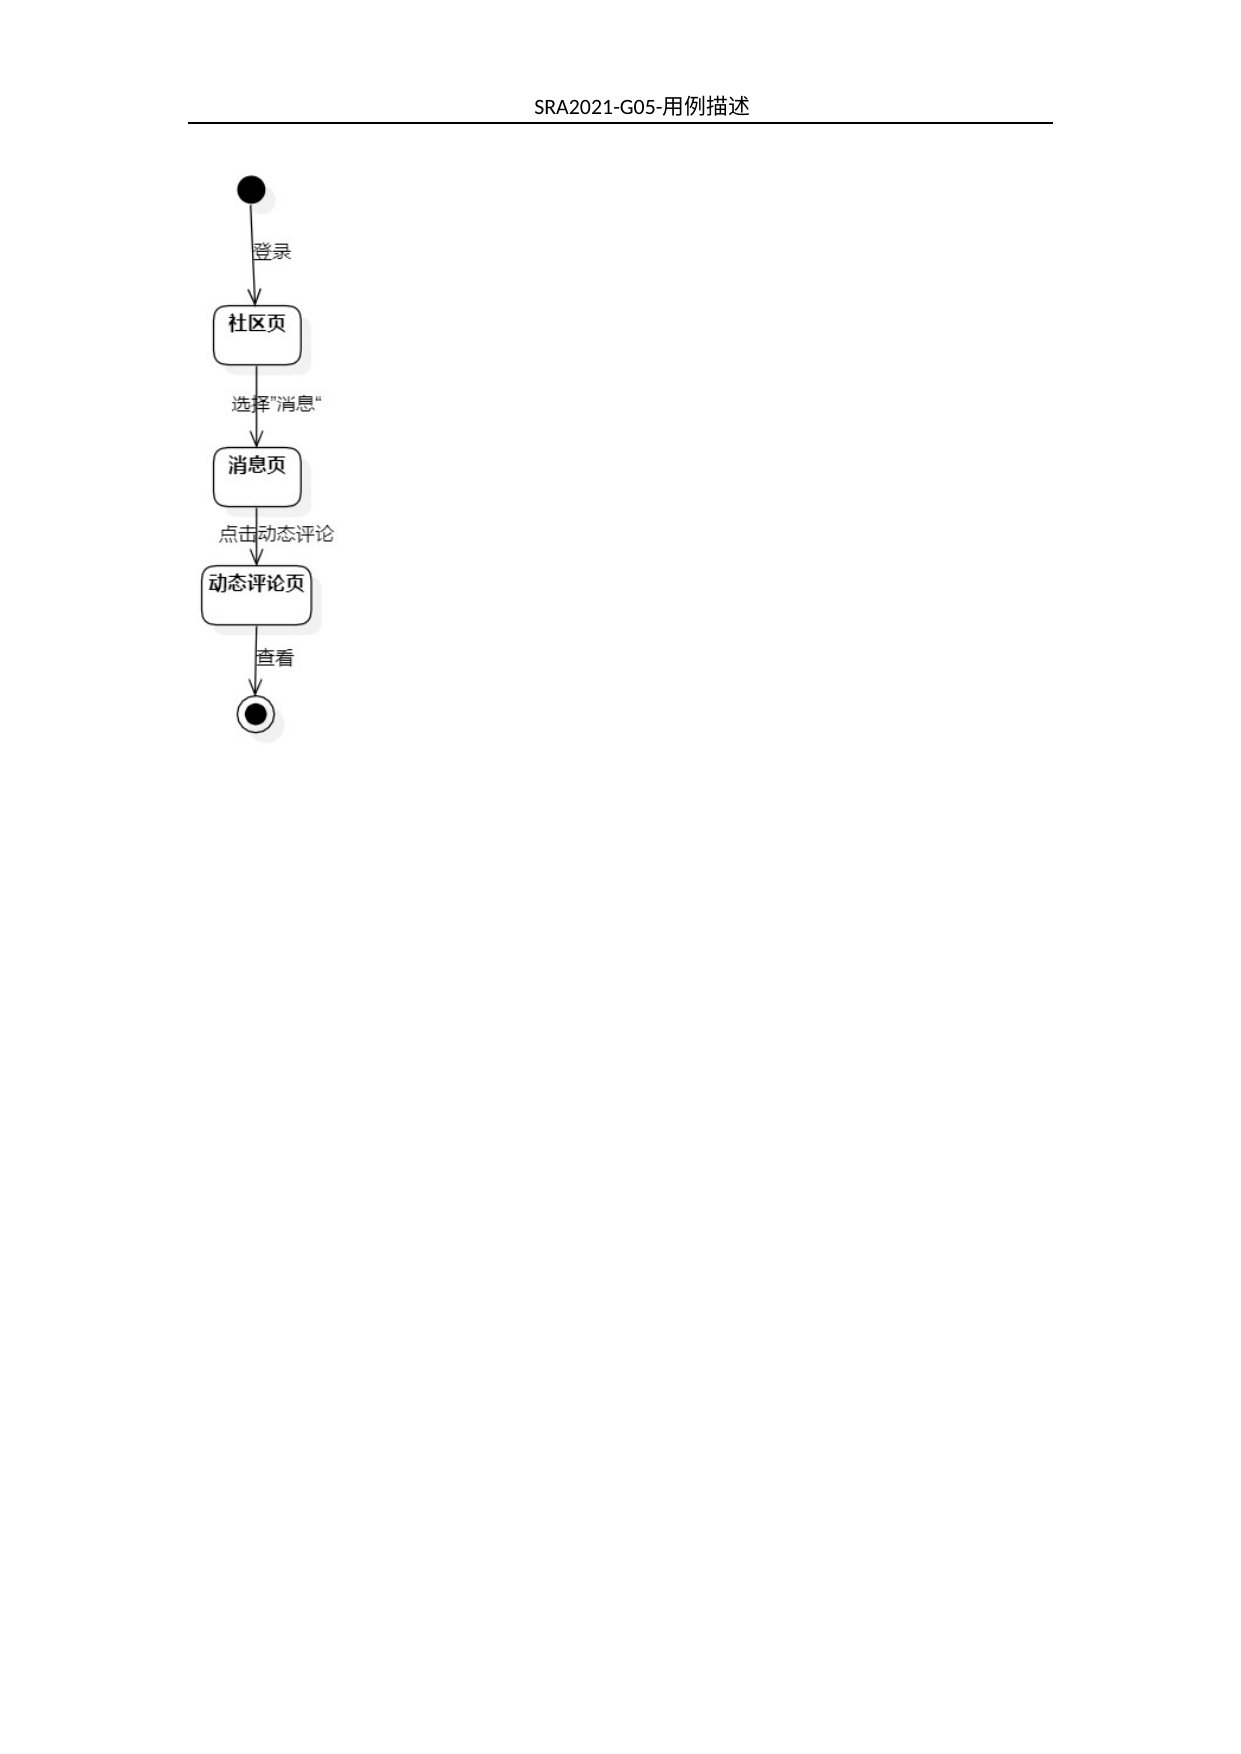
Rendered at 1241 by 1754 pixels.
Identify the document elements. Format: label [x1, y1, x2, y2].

picture [187, 162, 392, 791]
